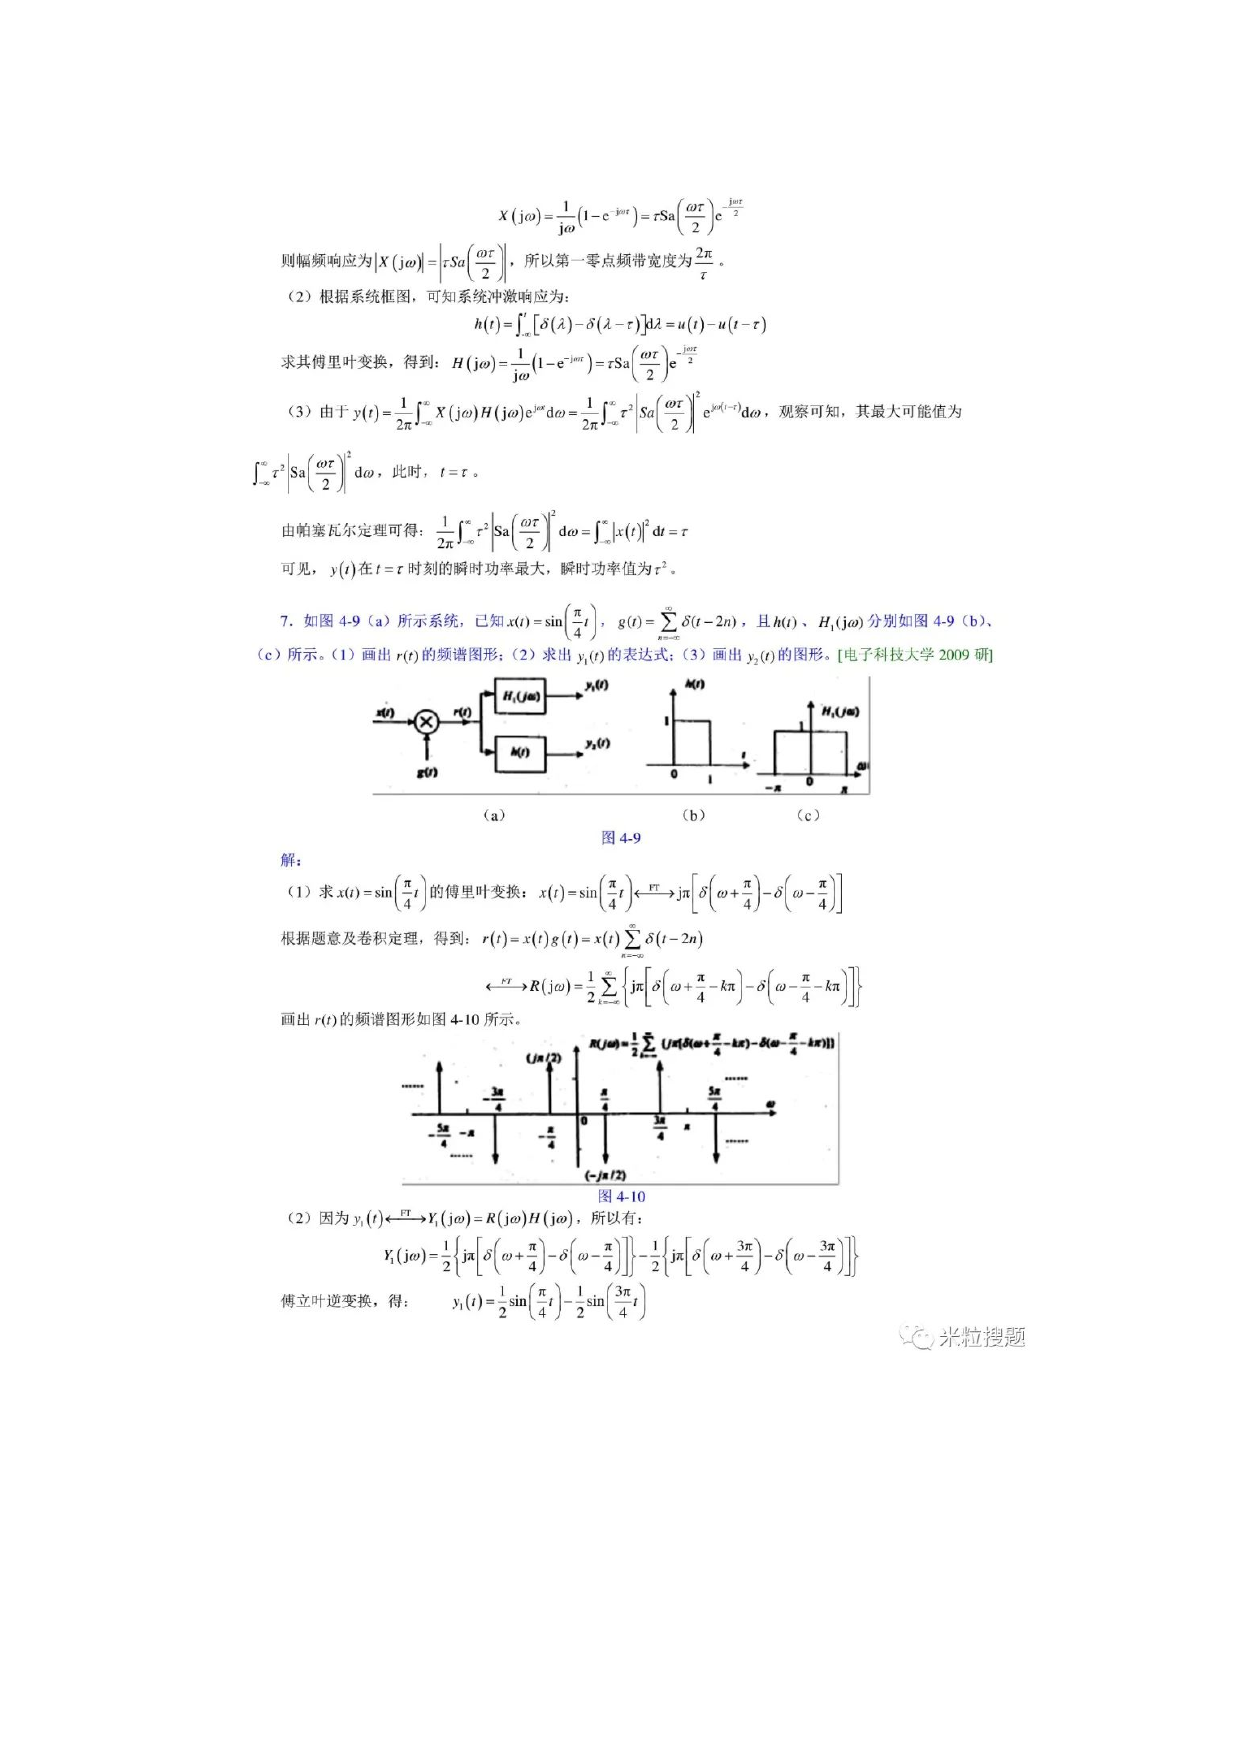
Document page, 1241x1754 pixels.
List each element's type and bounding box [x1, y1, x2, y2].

picture [187, 152, 1053, 1375]
